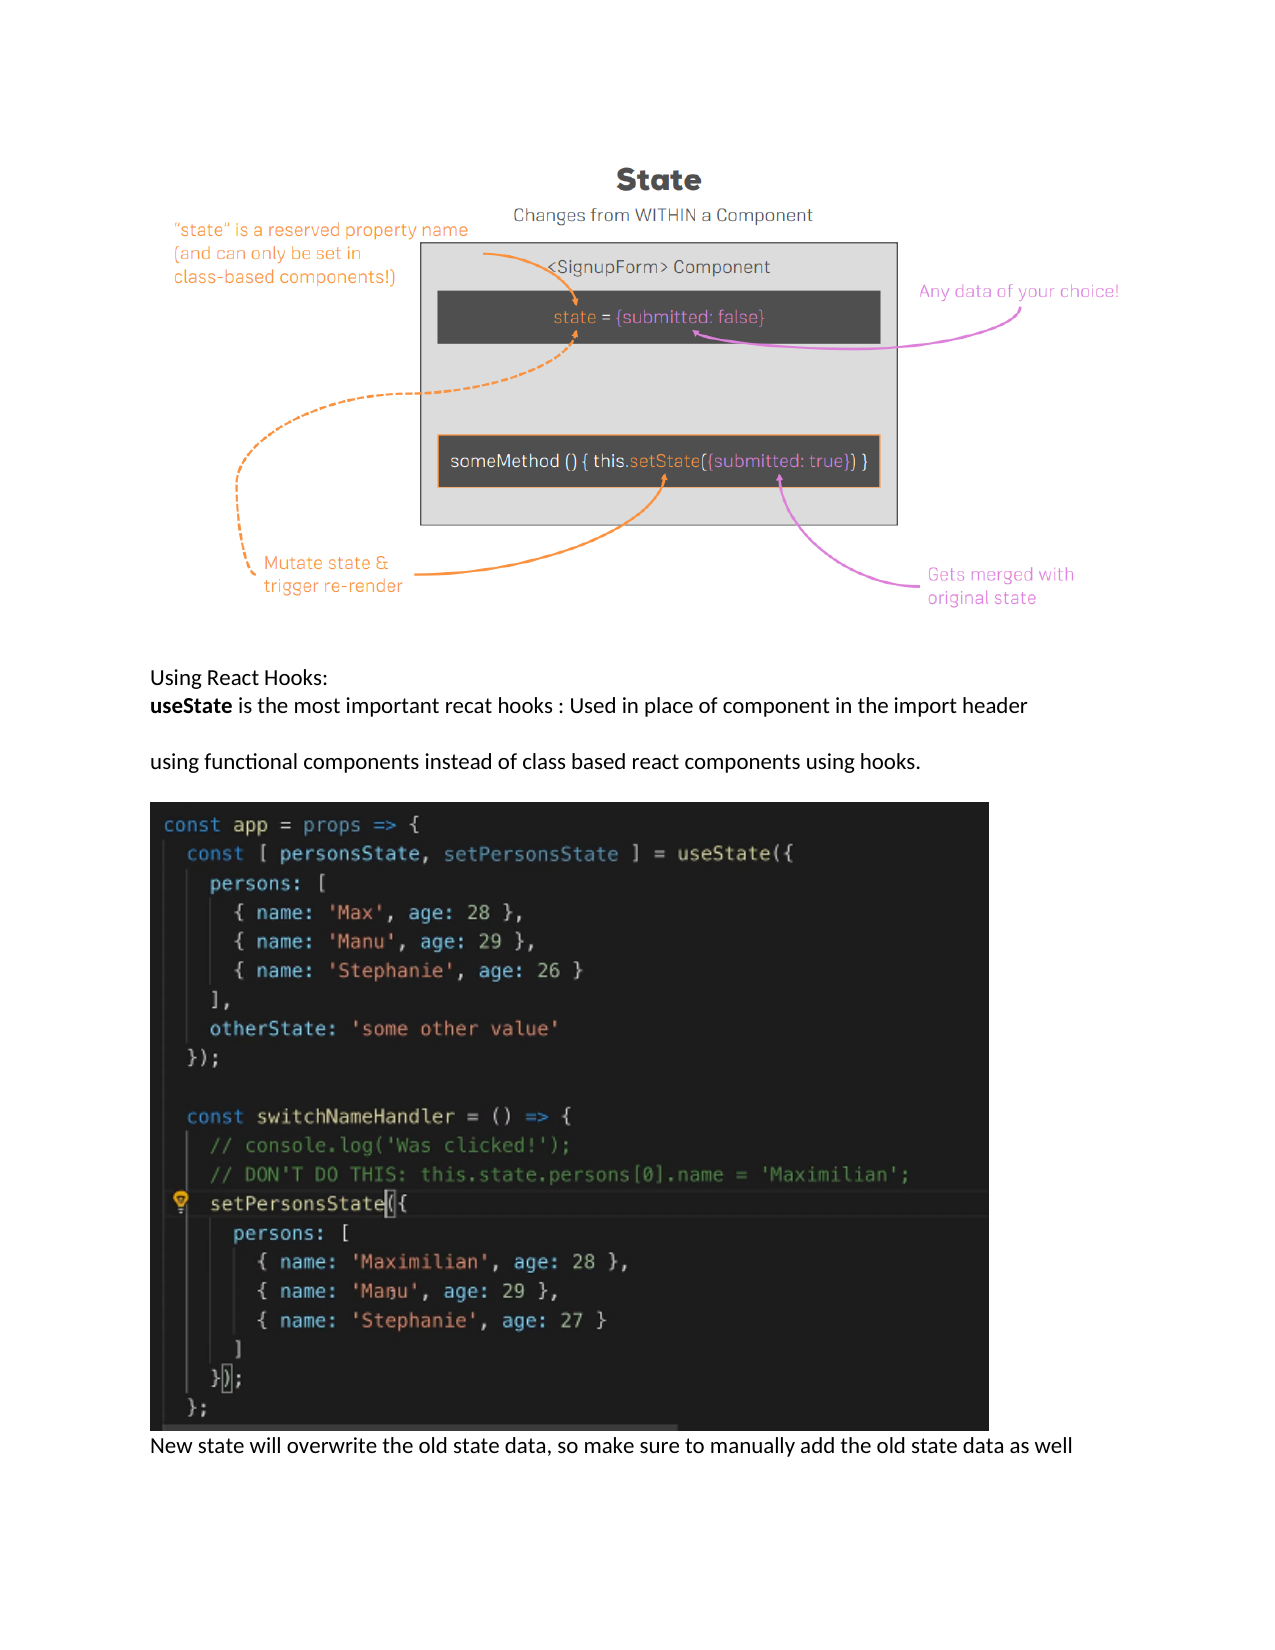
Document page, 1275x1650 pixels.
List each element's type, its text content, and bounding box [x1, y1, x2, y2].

text using functional components instead of class based react components using hooks. [150, 747, 1125, 775]
picture [150, 150, 1125, 635]
picture [150, 802, 989, 1431]
text Using React Hooks: [150, 663, 1125, 691]
text useState is the most important recat hooks : Used in place of component in the import header [150, 691, 1125, 719]
text New state will overwrite the old state data, so make sure to manually add the old state data as well [150, 1431, 1125, 1459]
